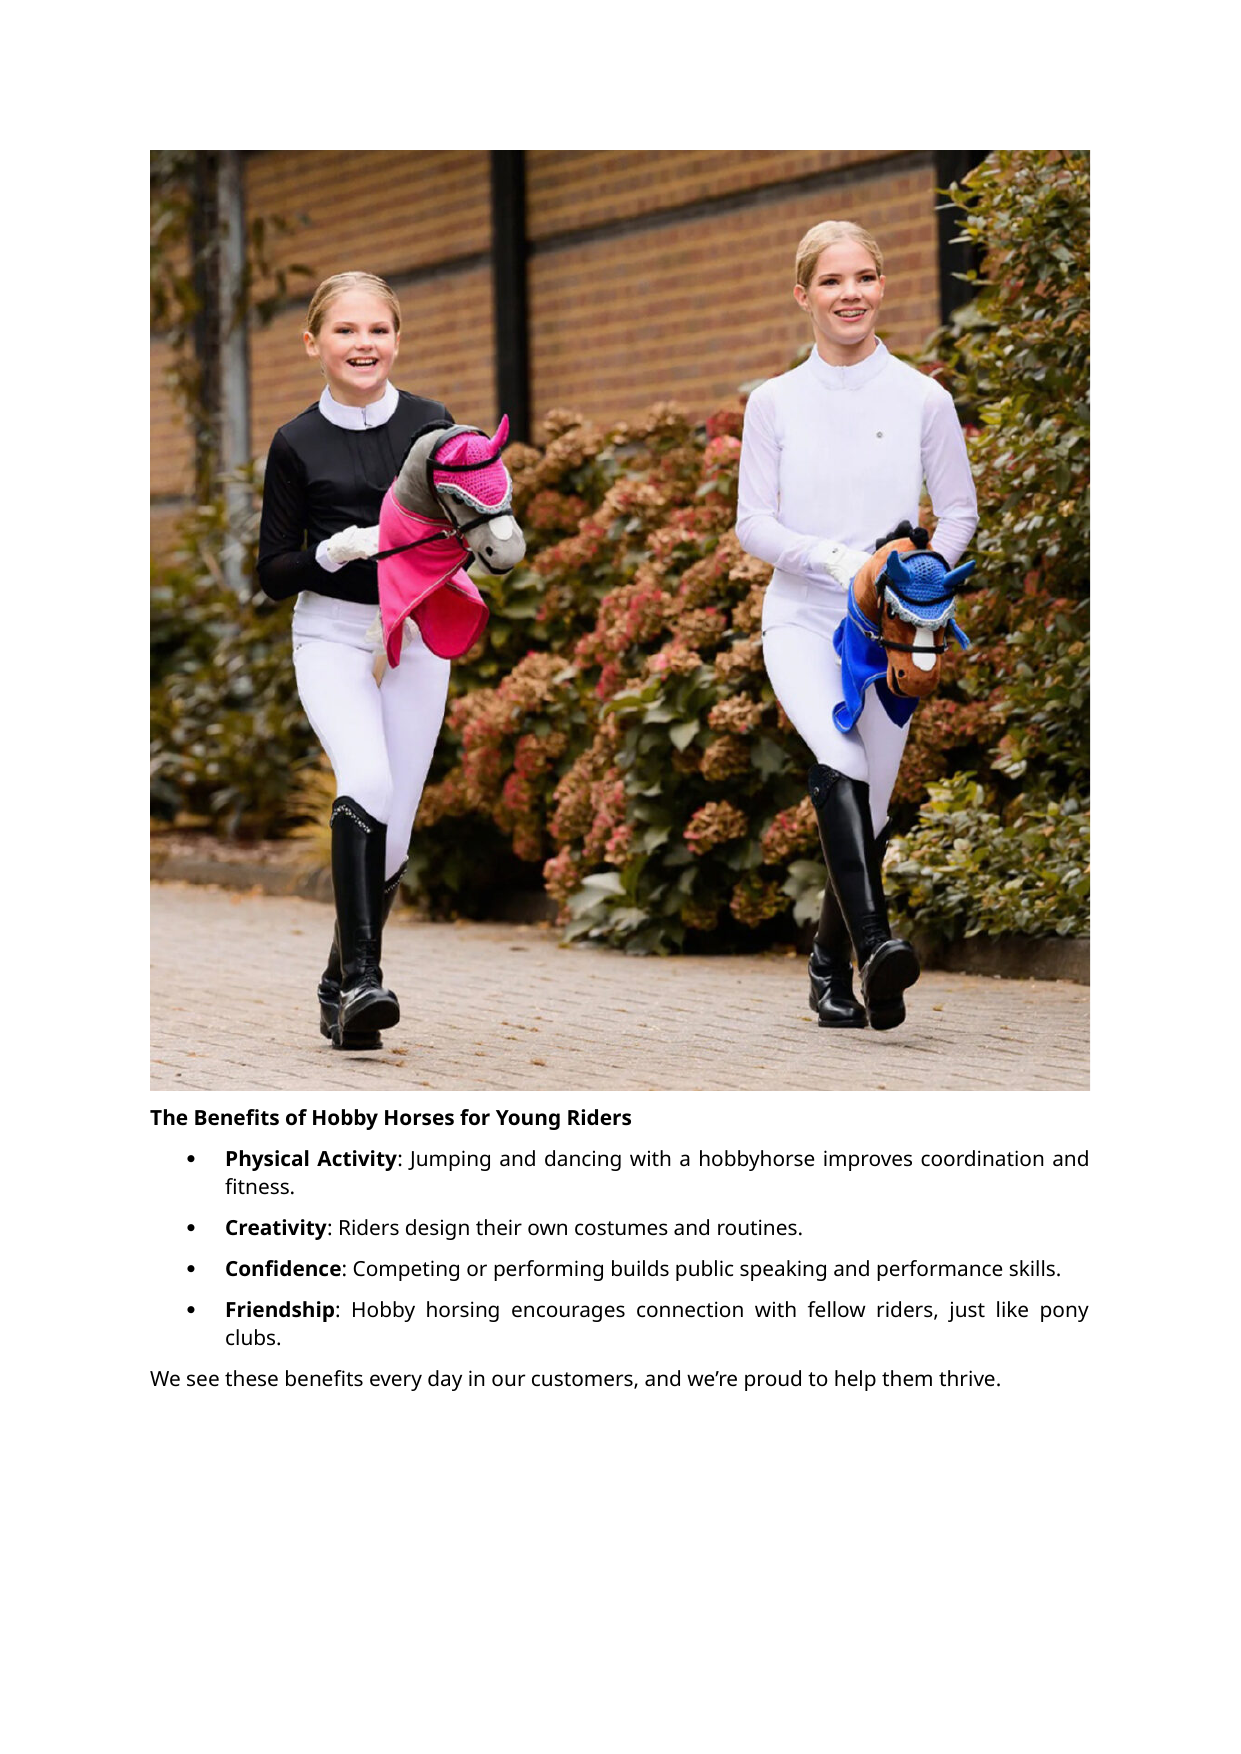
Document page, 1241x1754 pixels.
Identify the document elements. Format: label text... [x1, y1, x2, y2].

picture [150, 150, 1091, 1091]
text The Benefits of Hobby Horses for Young Riders [150, 1103, 1090, 1131]
list Physical Activity: Jumping and dancing with a hobbyhorse improves coordination and fitness. [187, 1144, 1090, 1201]
list Creativity: Riders design their own costumes and routines. [187, 1213, 1090, 1241]
text We see these benefits every day in our customers, and we’re proud to help them thrive. [150, 1364, 1090, 1393]
list Confidence: Competing or performing builds public speaking and performance skills. [187, 1254, 1090, 1282]
list Friendship: Hobby horsing encourages connection with fellow riders, just like pony clubs. [187, 1295, 1090, 1352]
